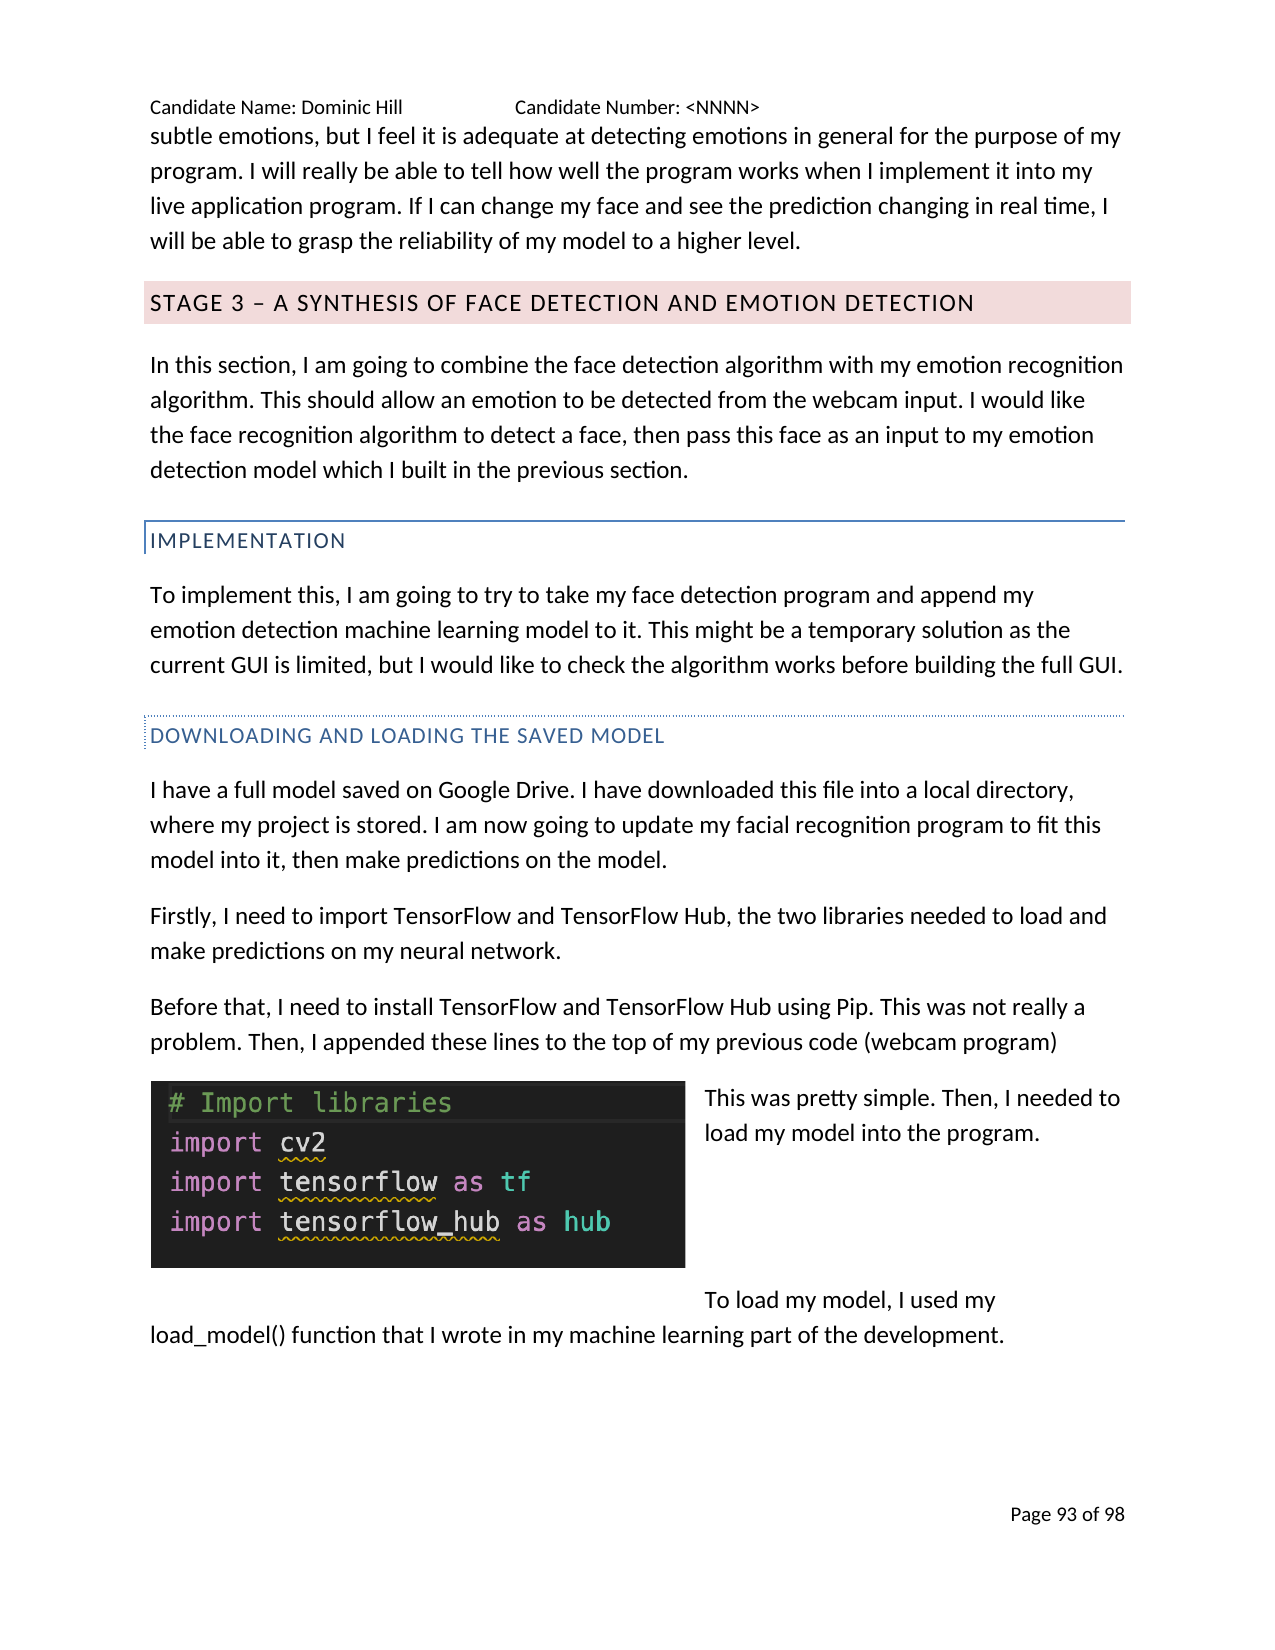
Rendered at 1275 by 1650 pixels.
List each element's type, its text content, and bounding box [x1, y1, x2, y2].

text Firstly, I need to import TensorFlow and TensorFlow Hub, the two libraries needed to load and make predictions on my neural network. [150, 900, 1125, 966]
text In this section, I am going to combine the face detection algorithm with my emotion recognition algorithm. This should allow an emotion to be detected from the webcam input. I would like the face recognition algorithm to detect a face, then pass this face as an input to my emotion detection model which I built in the previous section. [150, 349, 1125, 485]
text To implement this, I am going to try to take my face detection program and append my emotion detection machine learning model to it. This might be a temporary solution as the current GUI is limited, but I would like to check the algorithm works before building the full GUI. [150, 579, 1125, 680]
subtitle Implementation [146, 522, 1125, 554]
picture [150, 1081, 686, 1267]
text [150, 120, 1125, 256]
text Before that, I need to install TensorFlow and TensorFlow Hub using Pip. This was not really a problem. Then, I appended these lines to the top of my previous code (webcam program) [150, 991, 1125, 1056]
subtitle Stage 3 – A synthesis of face detection and emotion detection [150, 287, 1125, 318]
text To load my model, I used my load_model() function that I wrote in my machine learning part of the development. [150, 1284, 1125, 1350]
text This was pretty simple. Then, I needed to load my model into the program. [686, 1082, 1125, 1147]
text I have a full model saved on Google Drive. I have downloaded this file into a local directory, where my project is stored. I am now going to update my facial recognition program to fit this model into it, then make predictions on the model. [150, 774, 1125, 875]
subtitle Downloading and loading the saved model [144, 715, 1125, 749]
